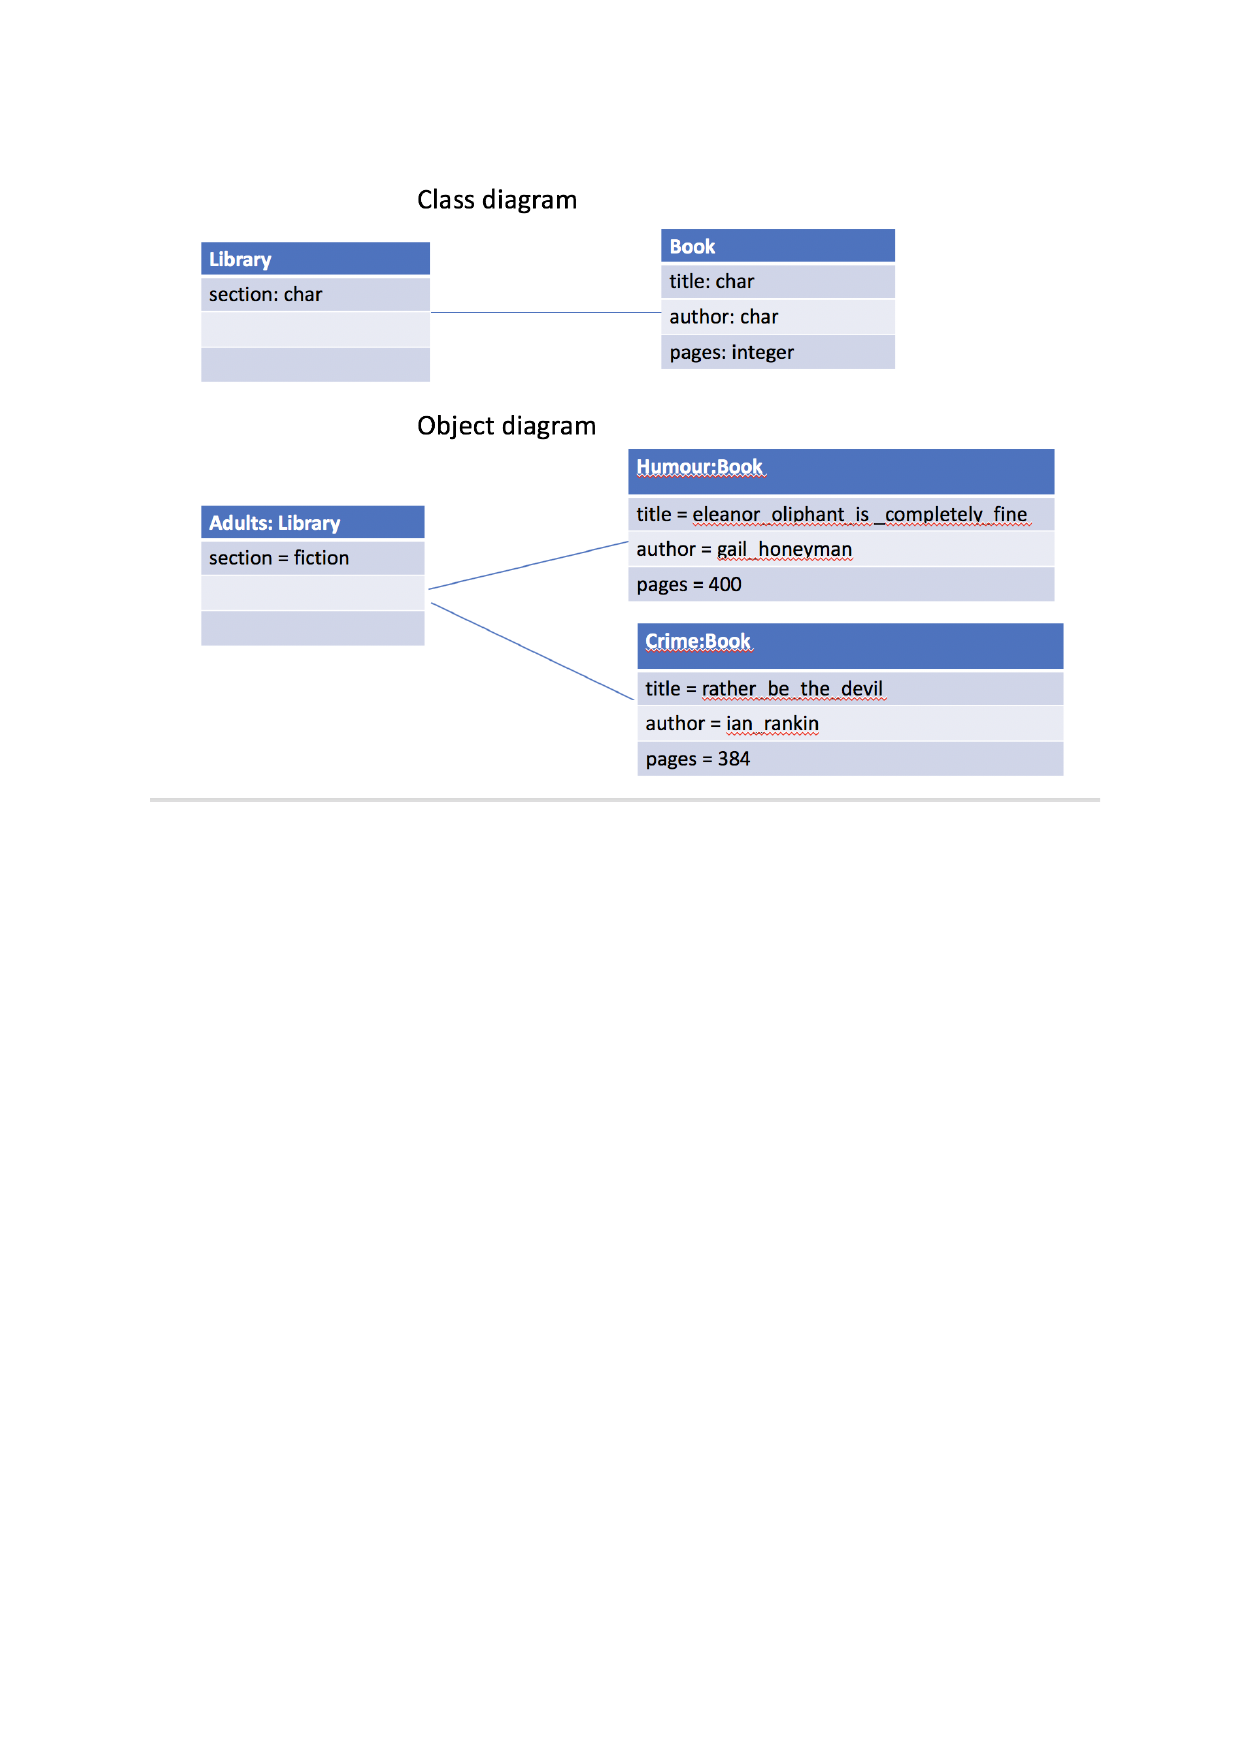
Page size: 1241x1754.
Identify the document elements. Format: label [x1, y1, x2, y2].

picture [150, 175, 1100, 802]
